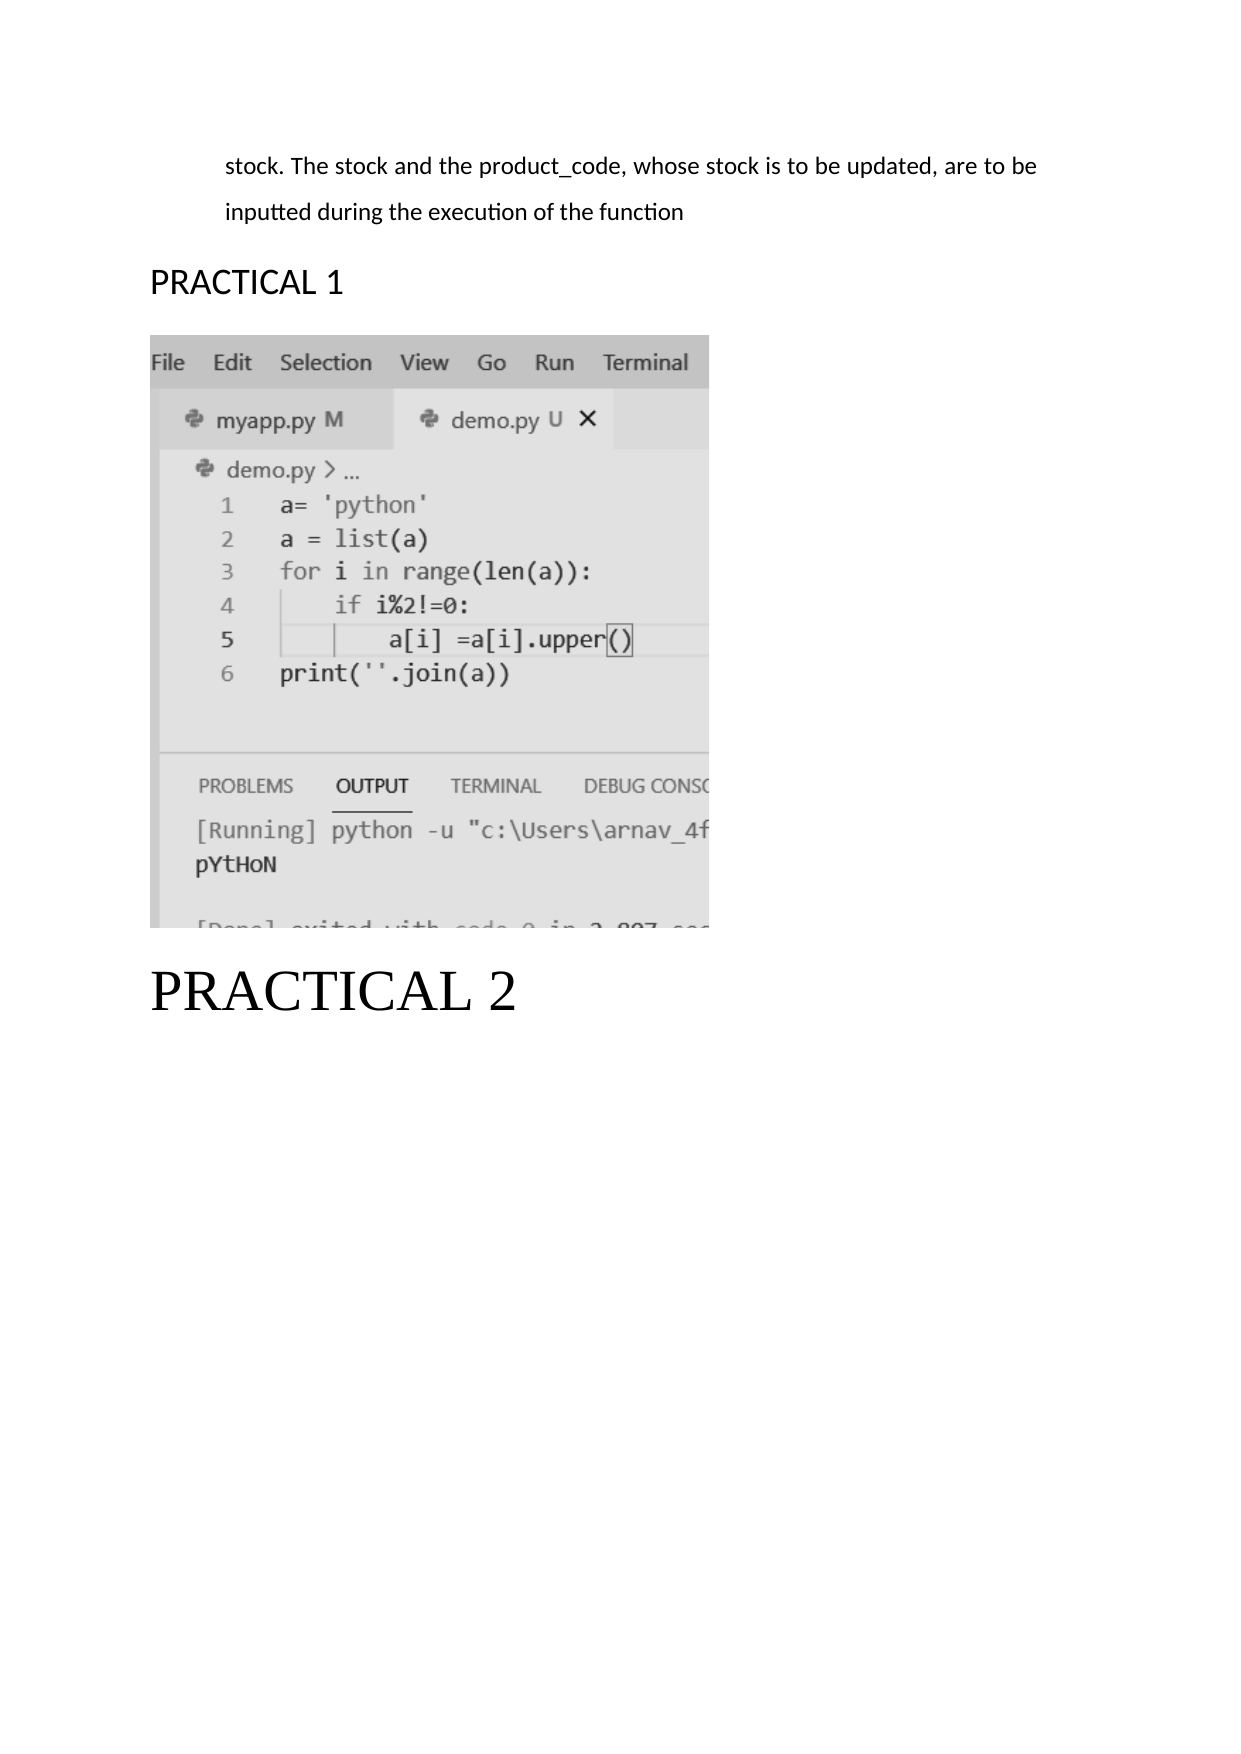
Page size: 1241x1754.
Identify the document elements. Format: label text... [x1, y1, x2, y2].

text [225, 150, 1038, 226]
picture [150, 335, 710, 928]
text PRACTICAL 1 [150, 258, 1090, 304]
text PRACTICAL 2 [150, 956, 1090, 1023]
